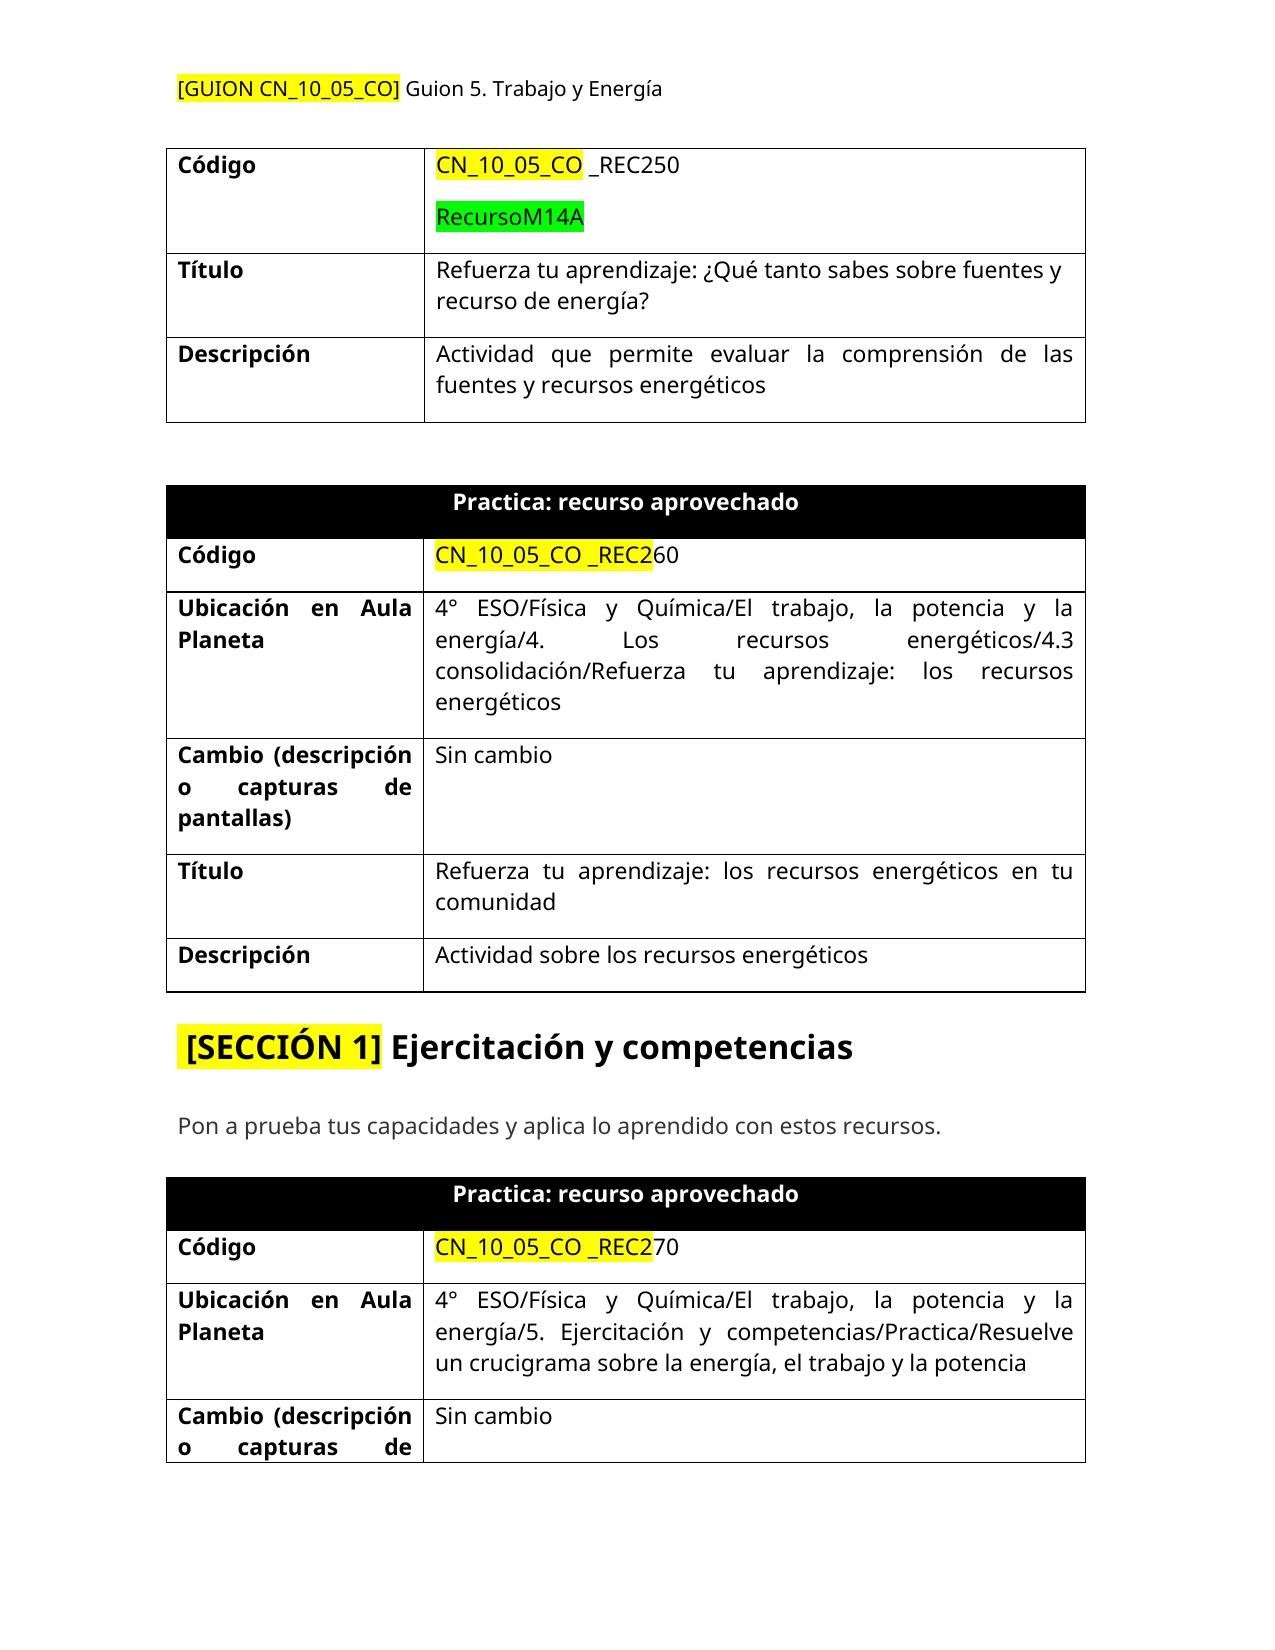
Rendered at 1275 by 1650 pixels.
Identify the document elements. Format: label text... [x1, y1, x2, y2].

table_header Practica: recurso aprovechado [167, 486, 1085, 538]
table_cell Cambio (descripción o capturas de pantallas) [167, 739, 423, 854]
table_cell Refuerza tu aprendizaje: los recursos energéticos en tu comunidad [424, 855, 1085, 938]
table_header Practica: recurso aprovechado [167, 1178, 1085, 1230]
table_cell Actividad sobre los recursos energéticos [424, 939, 1085, 991]
table_cell Actividad que permite evaluar la comprensión de las fuentes y recursos energéticos [425, 338, 1085, 422]
table_cell Código [167, 1231, 423, 1283]
table_cell Refuerza tu aprendizaje: ¿Qué tanto sabes sobre fuentes y recurso de energía? [425, 254, 1085, 337]
table_cell Descripción [167, 338, 424, 422]
table_cell 4° ESO/Física y Química/El trabajo, la potencia y la energía/4. Los recursos energéticos/4.3 consolidación/Refuerza tu aprendizaje: los recursos energéticos [424, 593, 1085, 738]
table_cell Título [167, 855, 423, 938]
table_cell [167, 1400, 423, 1462]
table_cell Ubicación en Aula Planeta [167, 593, 423, 738]
table_cell Código [167, 539, 423, 591]
table_cell Sin cambio [424, 739, 1085, 854]
table_cell CN_10_05_CO _REC270 [424, 1231, 1085, 1283]
table_cell Ubicación en Aula Planeta [167, 1284, 423, 1399]
text [SECCIÓN 1] Ejercitación y competencias [382, 1024, 1098, 1069]
text Pon a prueba tus capacidades y aplica lo aprendido con estos recursos. [177, 1069, 1098, 1141]
table_cell Título [167, 254, 424, 337]
table_cell Sin cambio [424, 1400, 1085, 1462]
table_cell 4° ESO/Física y Química/El trabajo, la potencia y la energía/5. Ejercitación y competencias/Practica/Resuelve un crucigrama sobre la energía, el trabajo y la potencia [424, 1284, 1085, 1399]
table_cell CN_10_05_CO _REC260 [424, 539, 1085, 591]
table_cell CN_10_05_CO _REC250 RecursoM14A [425, 149, 1085, 253]
table_cell Descripción [167, 939, 423, 991]
table_cell Código [167, 149, 424, 253]
